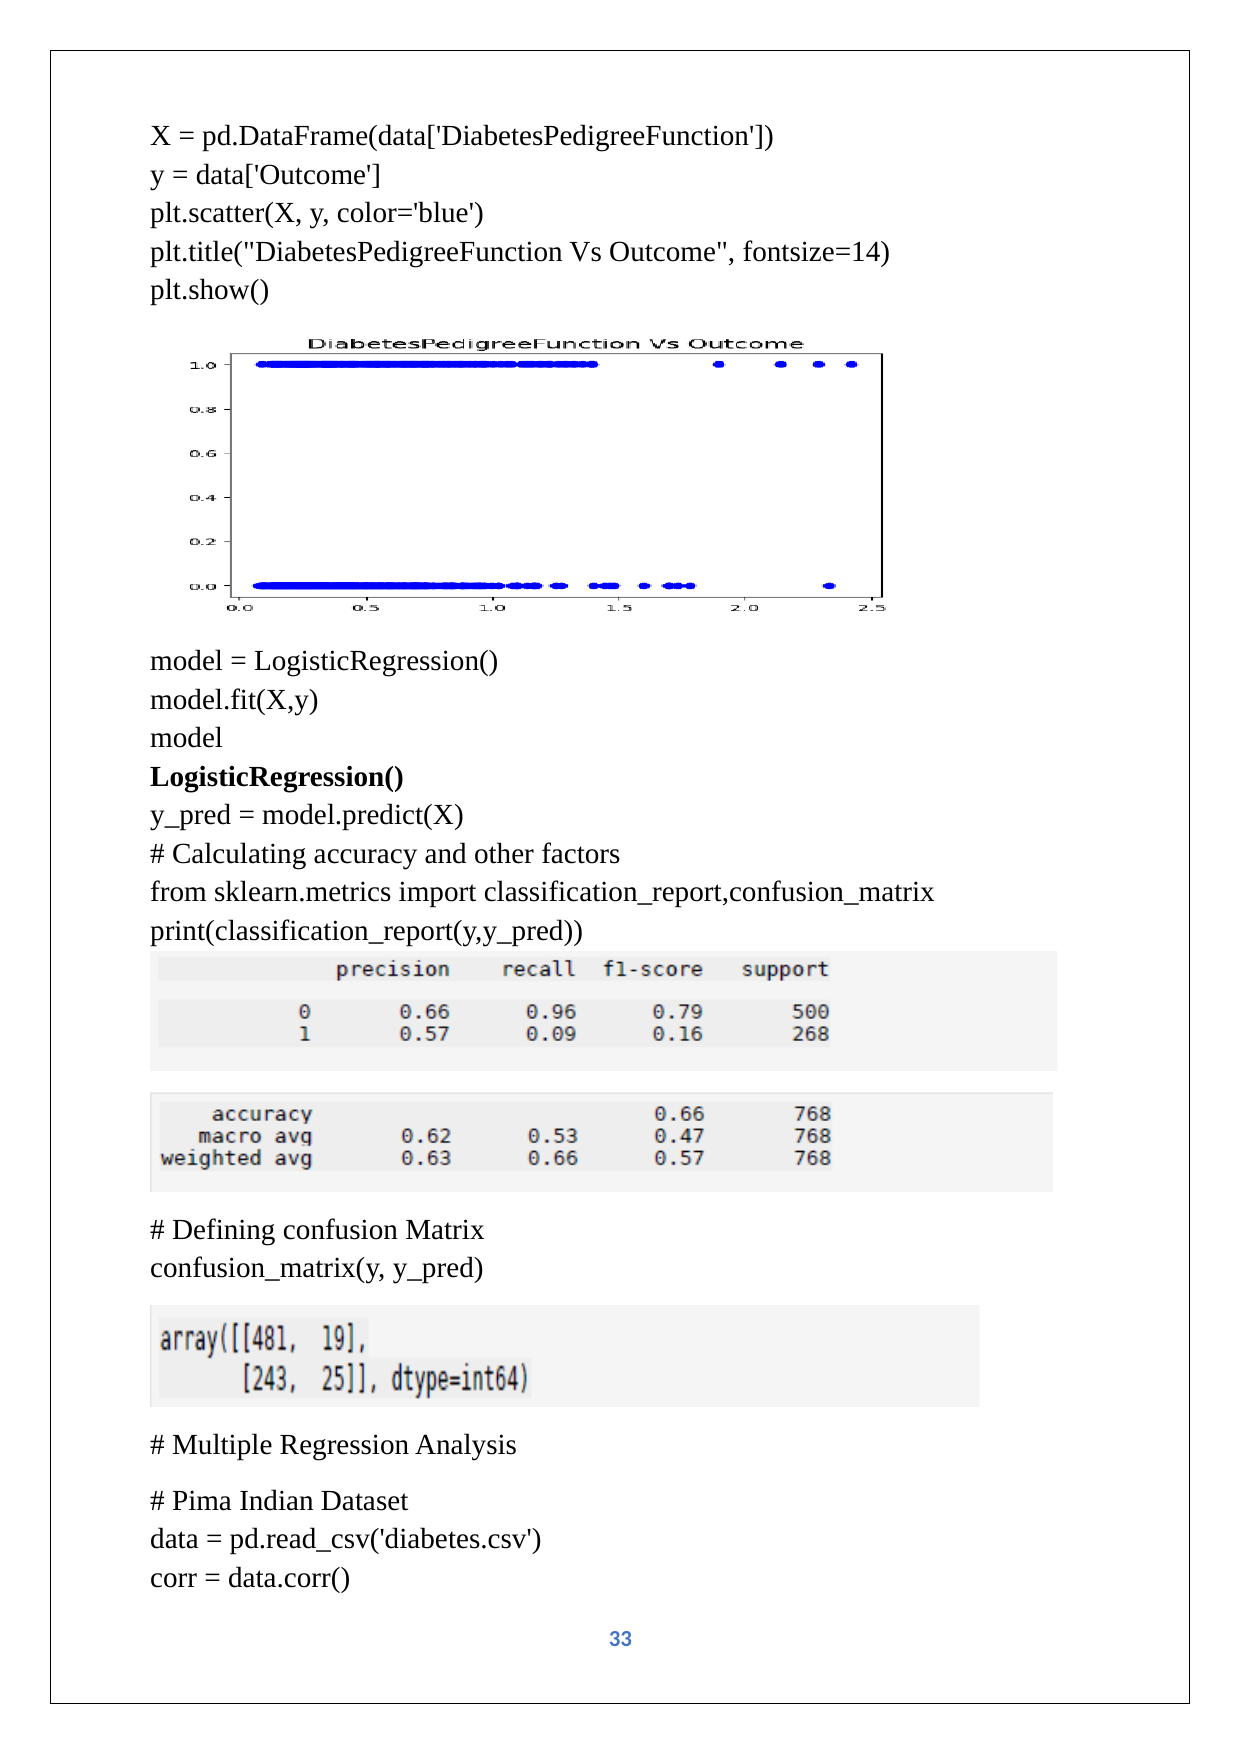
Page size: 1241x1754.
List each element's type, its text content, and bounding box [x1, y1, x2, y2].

text # Multiple Regression Analysis [150, 1427, 1090, 1461]
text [150, 1483, 1090, 1593]
picture [150, 327, 1006, 623]
text # Calculating accuracy and other factors from sklearn.metrics import classification_report,confusion_matrix print(classification_report(y,y_pred)) [150, 836, 1090, 947]
text y_pred = model.predict(X) [150, 797, 1090, 831]
picture [150, 1091, 1053, 1192]
picture [150, 1305, 980, 1407]
text X = pd.DataFrame(data['DiabetesPedigreeFunction']) y = data['Outcome'] plt.scatter(X, y, color='blue') plt.title("DiabetesPedigreeFunction Vs Outcome", fontsize=14) plt.show() [150, 118, 1090, 306]
text LogisticRegression() [150, 759, 1090, 792]
text model = LogisticRegression() model.fit(X,y) model [150, 643, 1090, 754]
picture [150, 951, 1058, 1071]
text # Defining confusion Matrix confusion_matrix(y, y_pred) [150, 1212, 1090, 1284]
